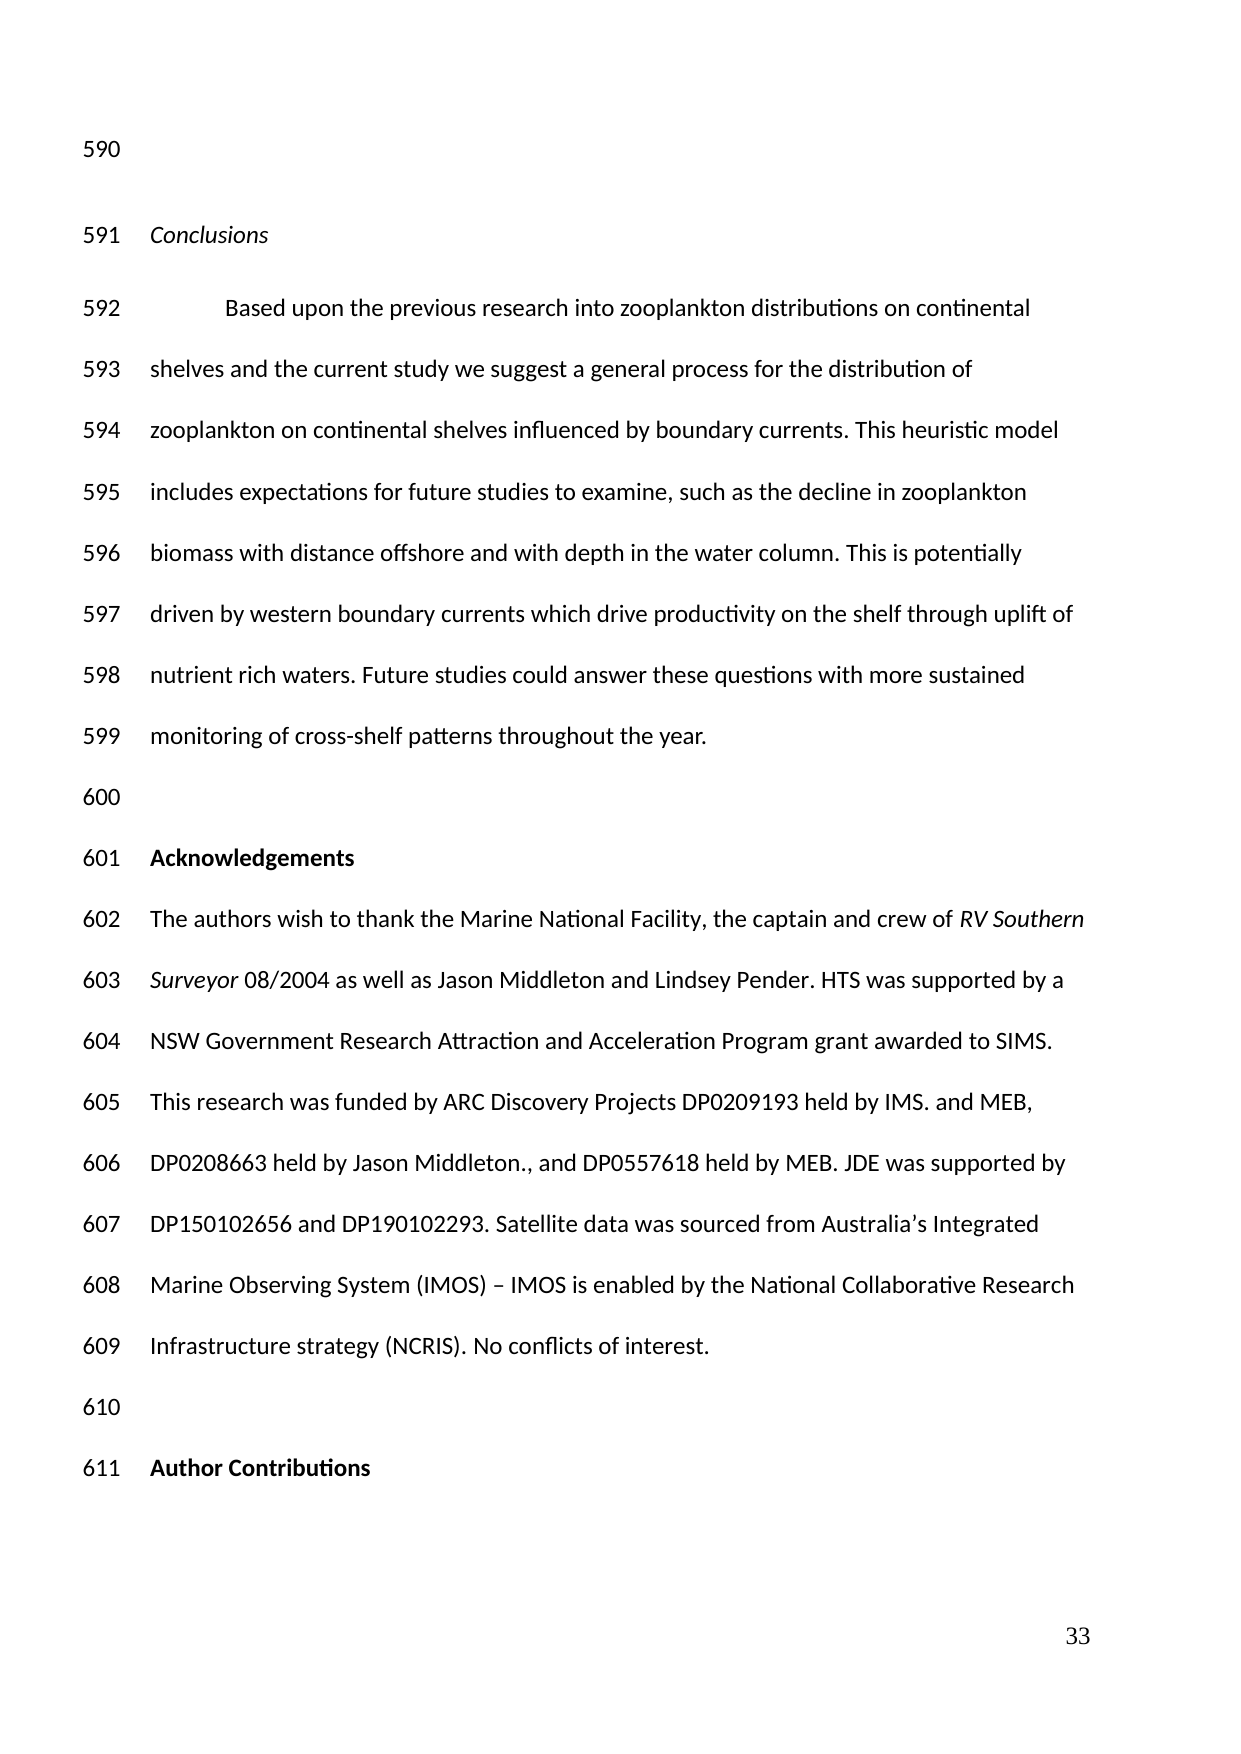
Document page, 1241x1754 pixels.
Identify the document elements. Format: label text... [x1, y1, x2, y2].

text Based upon the previous research into zooplankton distributions on continental shelves and the current study we suggest a general process for the distribution of zooplankton on continental shelves influenced by boundary currents. This heuristic model includes expectations for future studies to examine, such as the decline in zooplankton biomass with distance offshore and with depth in the water column. This is potentially driven by western boundary currents which drive productivity on the shelf through uplift of nutrient rich waters. Future studies could answer these questions with more sustained monitoring of cross-shelf patterns throughout the year. [150, 292, 1090, 750]
text Author Contributions [150, 1452, 1090, 1483]
text Acknowledgements [150, 842, 1090, 872]
text The authors wish to thank the Marine National Facility, the captain and crew of RV Southern Surveyor 08/2004 as well as Jason Middleton and Lindsey Pender. HTS was supported by a NSW Government Research Attraction and Acceleration Program grant awarded to SIMS. This research was funded by ARC Discovery Projects DP0209193 held by IMS. and MEB, DP0208663 held by Jason Middleton., and DP0557618 held by MEB. JDE was supported by DP150102656 and DP190102293. Satellite data was sourced from Australia’s Integrated Marine Observing System (IMOS) – IMOS is enabled by the National Collaborative Research Infrastructure strategy (NCRIS). No conflicts of interest. [150, 903, 1090, 1361]
subtitle Conclusions [150, 219, 1090, 249]
